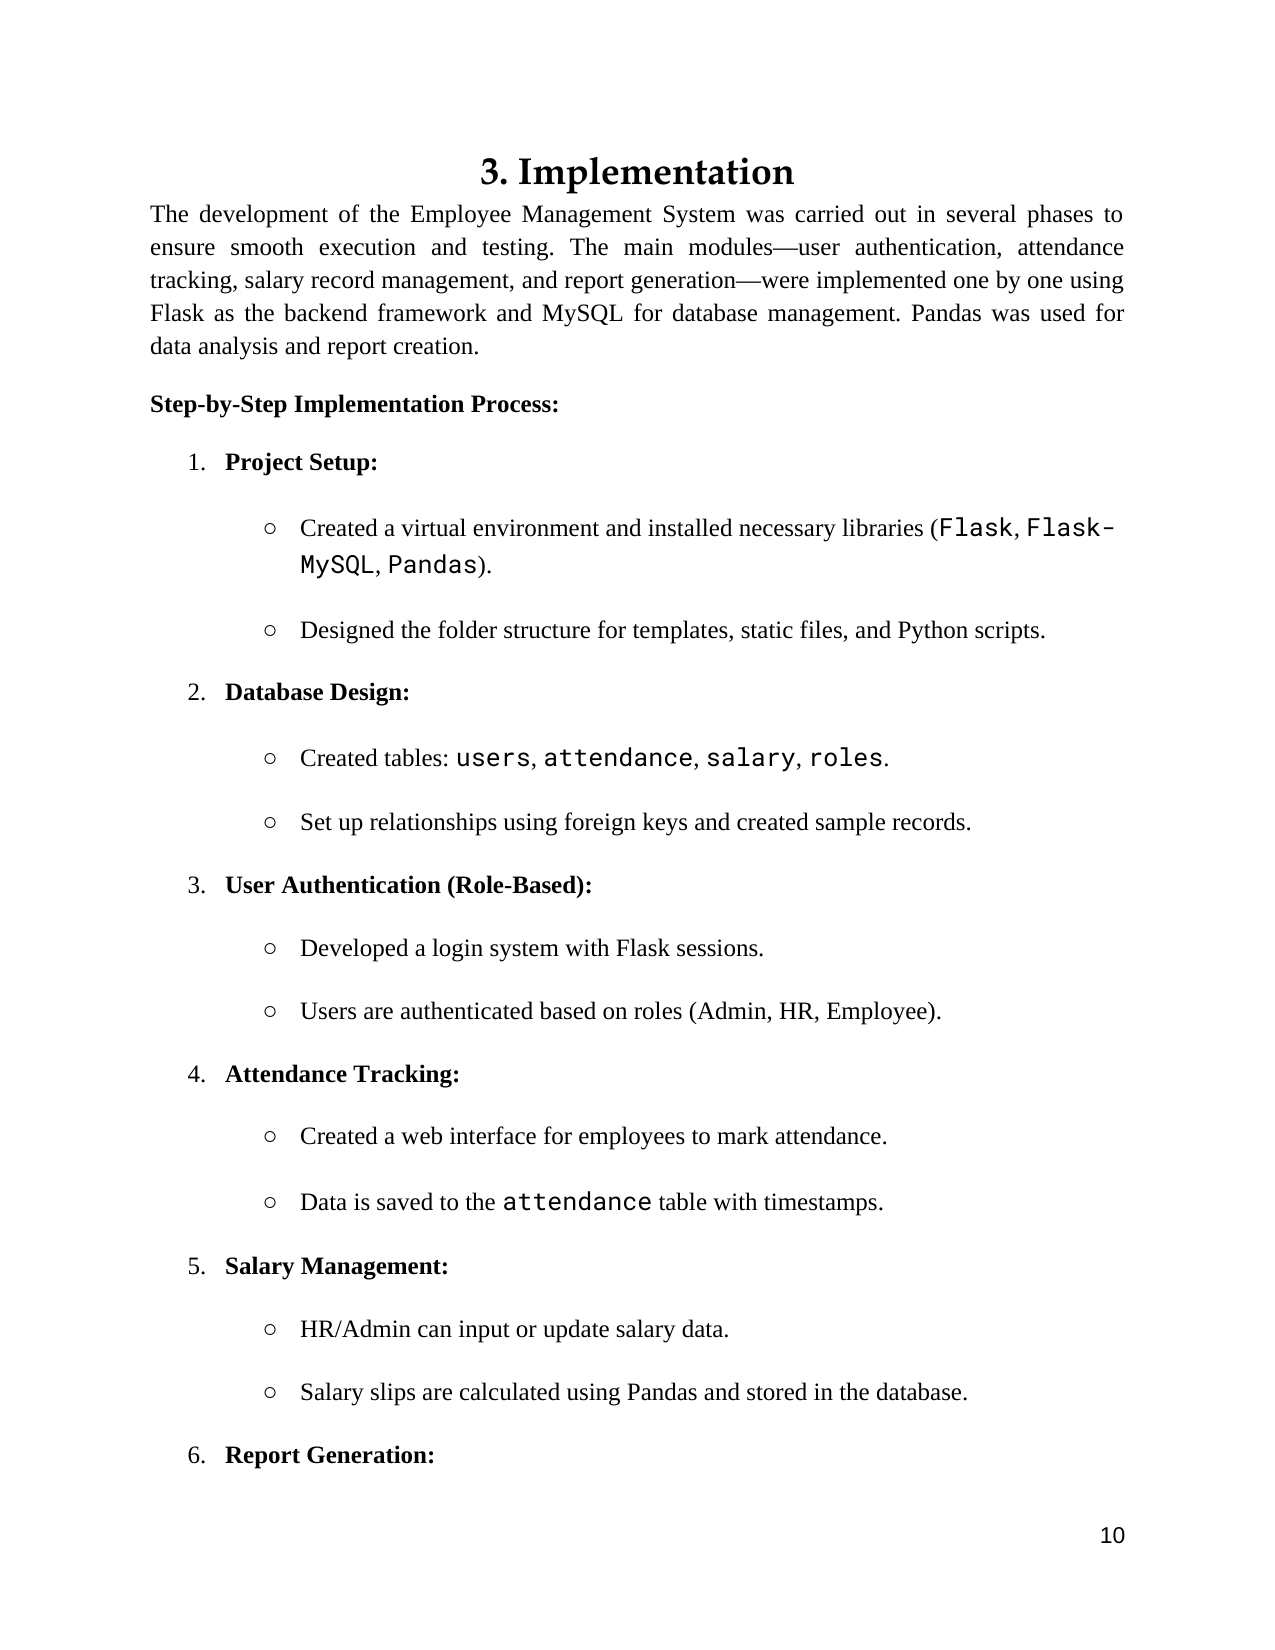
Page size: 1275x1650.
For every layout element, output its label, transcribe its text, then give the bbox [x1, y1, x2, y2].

text Step-by-Step Implementation Process: [150, 389, 1125, 418]
list Salary slips are calculated using Pandas and stored in the database. [262, 1377, 1125, 1436]
list Created a virtual environment and installed necessary libraries (Flask, Flask-MySQL, Pandas). [262, 510, 1125, 611]
text The development of the Employee Management System was carried out in several phases to ensure smooth execution and testing. The main modules—user authentication, attendance tracking, salary record management, and report generation—were implemented one by one using Flask as the backend framework and MySQL for database management. Pandas was used for data analysis and report creation. [150, 199, 1125, 359]
list Developed a login system with Flask sessions. [262, 933, 1125, 992]
list Created tables: users, attendance, salary, roles. [262, 740, 1125, 803]
list Created a web interface for employees to mark attendance. [262, 1121, 1125, 1180]
list Users are authenticated based on roles (Admin, HR, Employee). [262, 996, 1125, 1055]
list Database Design: [187, 677, 1125, 736]
list Data is saved to the attendance table with timestamps. [262, 1184, 1125, 1247]
list Project Setup: [187, 447, 1125, 506]
list User Authentication (Role-Based): [187, 870, 1125, 929]
list Report Generation: [187, 1440, 1125, 1499]
list HR/Admin can input or update salary data. [262, 1314, 1125, 1373]
list Salary Management: [187, 1251, 1125, 1310]
subtitle 3. Implementation [150, 150, 1125, 195]
list Designed the folder structure for templates, static files, and Python scripts. [262, 615, 1125, 674]
list Attendance Tracking: [187, 1059, 1125, 1118]
list Set up relationships using foreign keys and created sample records. [262, 807, 1125, 866]
